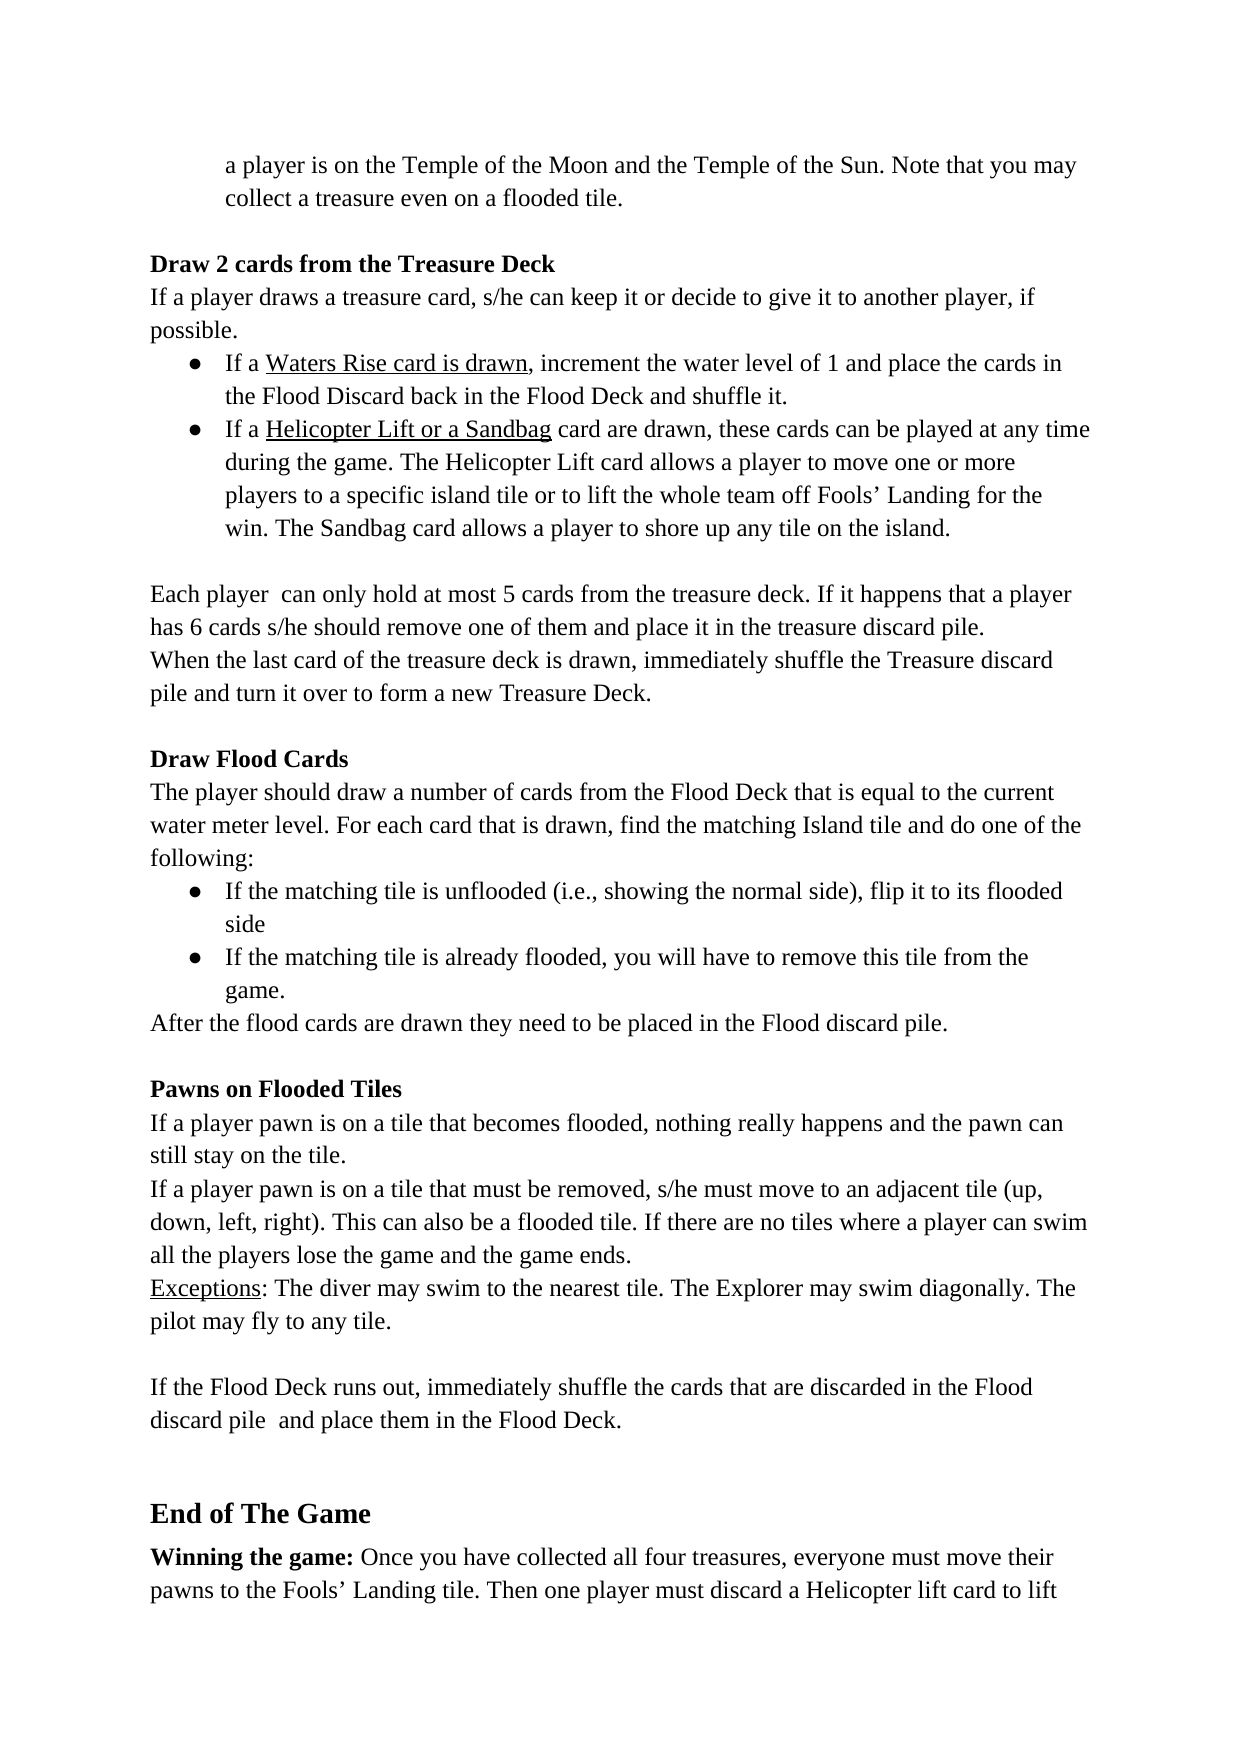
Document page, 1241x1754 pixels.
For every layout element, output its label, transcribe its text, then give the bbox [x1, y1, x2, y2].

text Exceptions: The diver may swim to the nearest tile. The Explorer may swim diagonally. The pilot may fly to any tile. [150, 1273, 1090, 1334]
subtitle End of The Game [150, 1496, 1090, 1529]
text After the flood cards are drawn they need to be placed in the Flood discard pile. [150, 1008, 1090, 1037]
list If the matching tile is unflooded (i.e., showing the normal side), flip it to its flooded side [187, 876, 1090, 938]
text The player should draw a number of cards from the Flood Deck that is equal to the current water meter level. For each card that is drawn, find the matching Island tile and do one of the following: [150, 777, 1090, 872]
text When the last card of the treasure deck is drawn, immediately shuffle the Treasure discard pile and turn it over to form a new Treasure Deck. [150, 645, 1090, 707]
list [187, 150, 1090, 212]
text Each player can only hold at most 5 cards from the treasure deck. If it happens that a player has 6 cards s/he should remove one of them and place it in the treasure discard pile. [150, 579, 1090, 641]
list If a Helicopter Lift or a Sandbag card are drawn, these cards can be played at any time during the game. The Helicopter Lift card allows a player to move one or more players to a specific island tile or to lift the whole team off Fools’ Landing for the win. The Sandbag card allows a player to shore up any tile on the island. [187, 414, 1090, 542]
text Draw 2 cards from the Treasure Deck [150, 249, 1090, 278]
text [150, 1542, 1090, 1604]
text Draw Flood Cards [150, 744, 1090, 773]
text If a player draws a treasure card, s/he can keep it or decide to give it to another player, if possible. [150, 282, 1090, 344]
list If the matching tile is already flooded, you will have to remove this tile from the game. [187, 942, 1090, 1004]
text If the Flood Deck runs out, immediately shuffle the cards that are discarded in the Flood discard pile and place them in the Flood Deck. [150, 1372, 1090, 1433]
text If a player pawn is on a tile that must be removed, s/he must move to an adjacent tile (up, down, left, right). This can also be a flooded tile. If there are no tiles where a player can swim all the players lose the game and the game ends. [150, 1174, 1090, 1268]
text Pawns on Flooded Tiles [150, 1074, 1090, 1103]
list If a Waters Rise card is drawn, increment the water level of 1 and place the cards in the Flood Discard back in the Flood Deck and shuffle it. [187, 348, 1090, 410]
text If a player pawn is on a tile that becomes flooded, nothing really happens and the pawn can still stay on the tile. [150, 1108, 1090, 1169]
